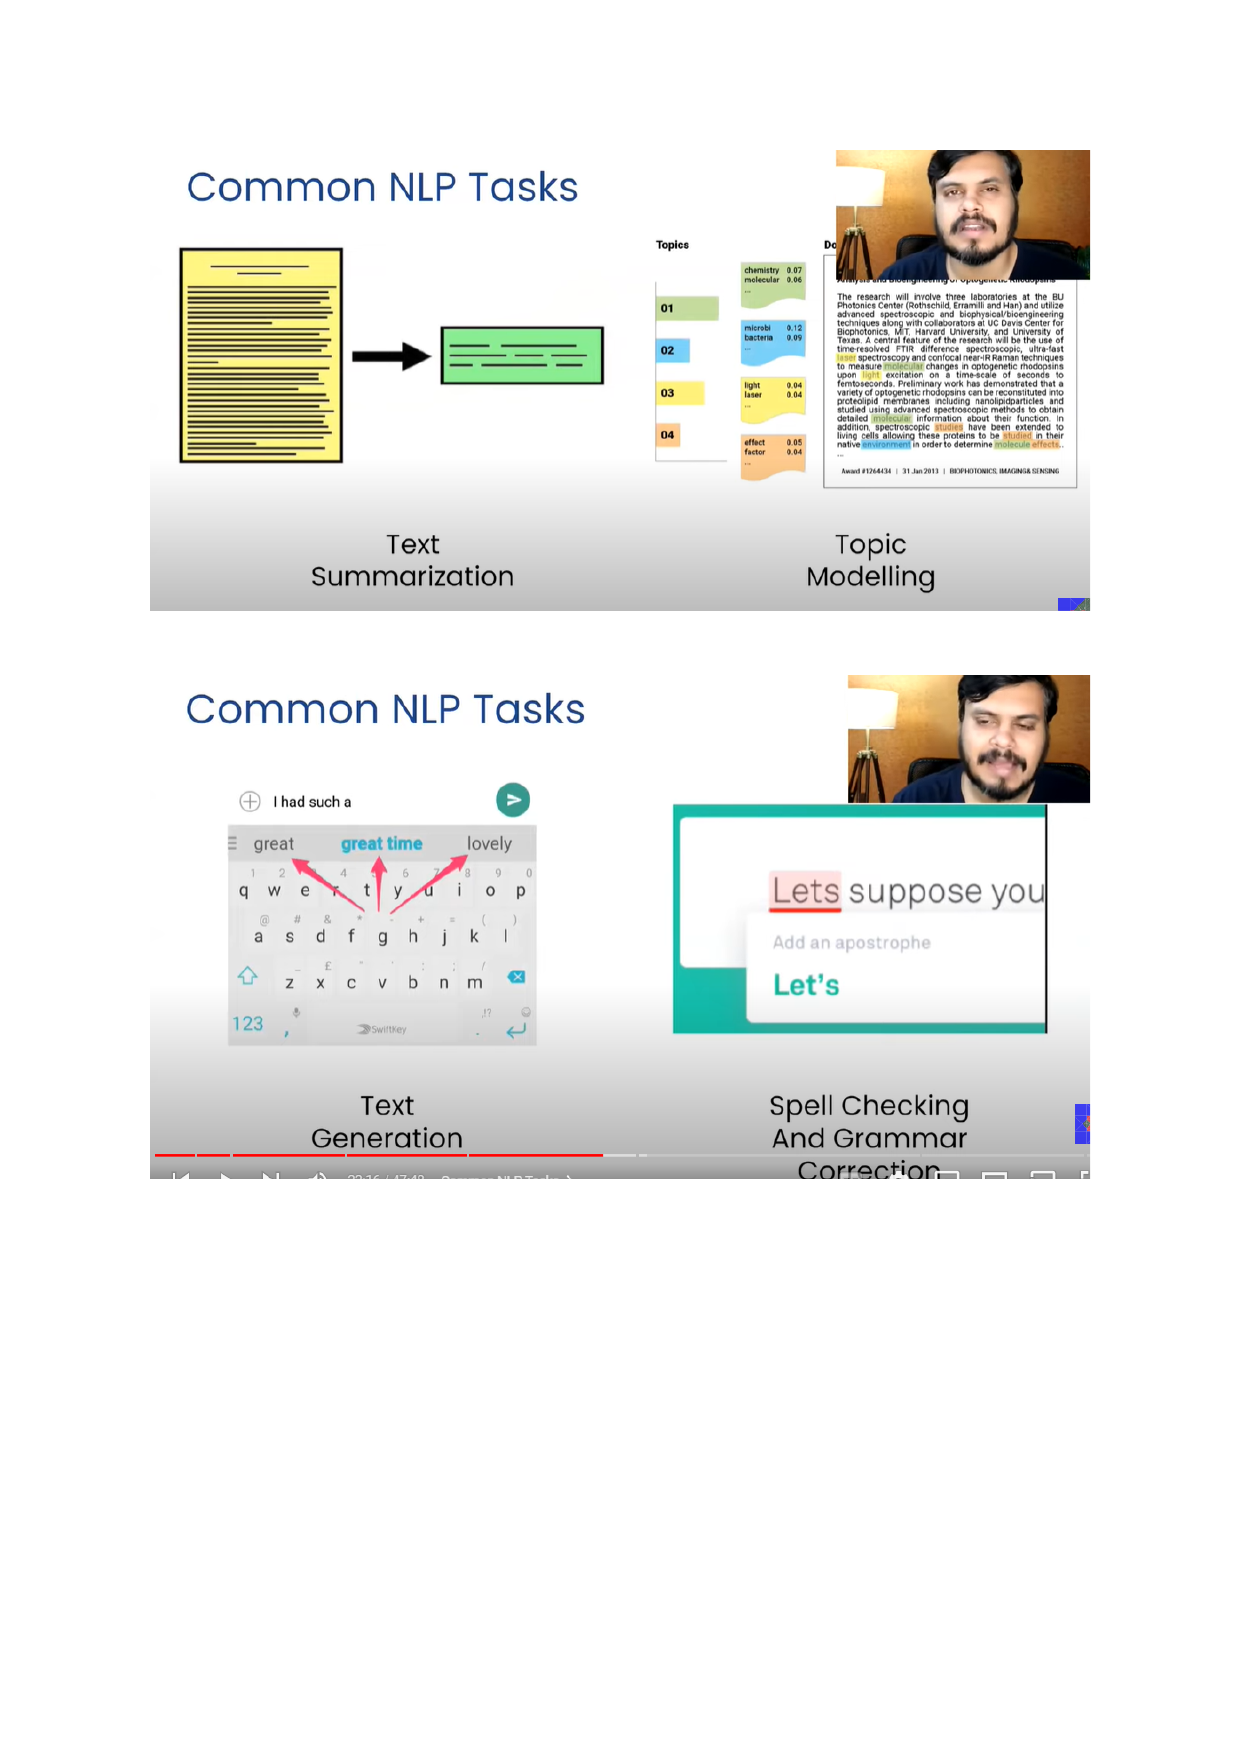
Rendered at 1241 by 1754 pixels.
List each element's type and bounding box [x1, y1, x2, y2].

picture [150, 150, 1091, 611]
picture [150, 675, 1091, 1179]
